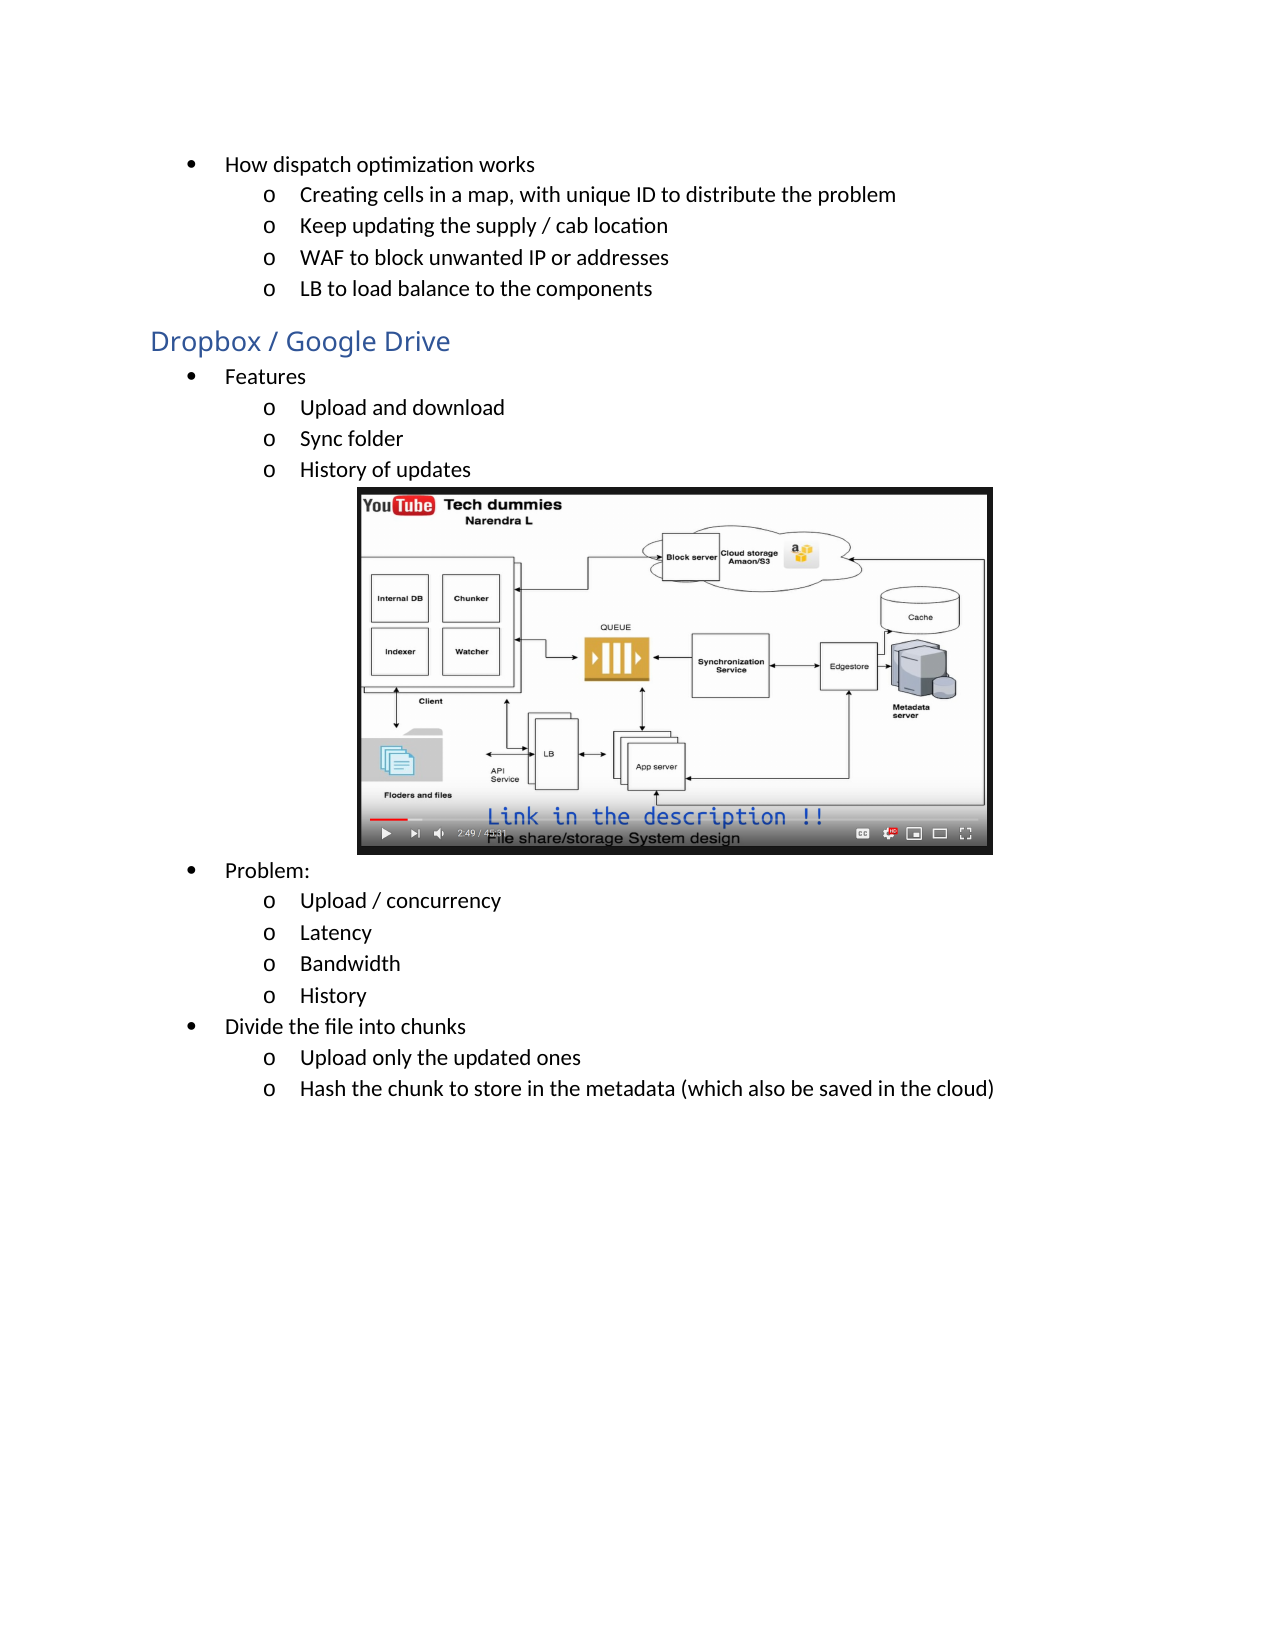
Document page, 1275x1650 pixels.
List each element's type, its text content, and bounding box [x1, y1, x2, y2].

list History [262, 981, 1125, 1010]
subtitle Dropbox / Google Drive [150, 323, 1125, 359]
list WAF to block unwanted IP or addresses [262, 243, 1125, 272]
list Upload and download [262, 393, 1125, 422]
list Keep updating the supply / cab location [262, 212, 1125, 241]
list Upload / concurrency [262, 887, 1125, 916]
list Features [187, 362, 1125, 391]
list Latency [262, 918, 1125, 947]
list Sync folder [262, 424, 1125, 453]
list History of updates [262, 456, 1125, 485]
list LB to load balance to the components [262, 274, 1125, 304]
list Hash the chunk to store in the metadata (which also be saved in the cloud) [262, 1074, 1125, 1103]
list Creating cells in a map, with unique ID to distribute the problem [262, 180, 1125, 209]
list How dispatch optimization works [187, 150, 1125, 178]
list Divide the file into chunks [187, 1012, 1125, 1041]
list Problem: [187, 856, 1125, 884]
list Bandwidth [262, 949, 1125, 979]
picture [357, 487, 993, 855]
list Upload only the updated ones [262, 1043, 1125, 1072]
